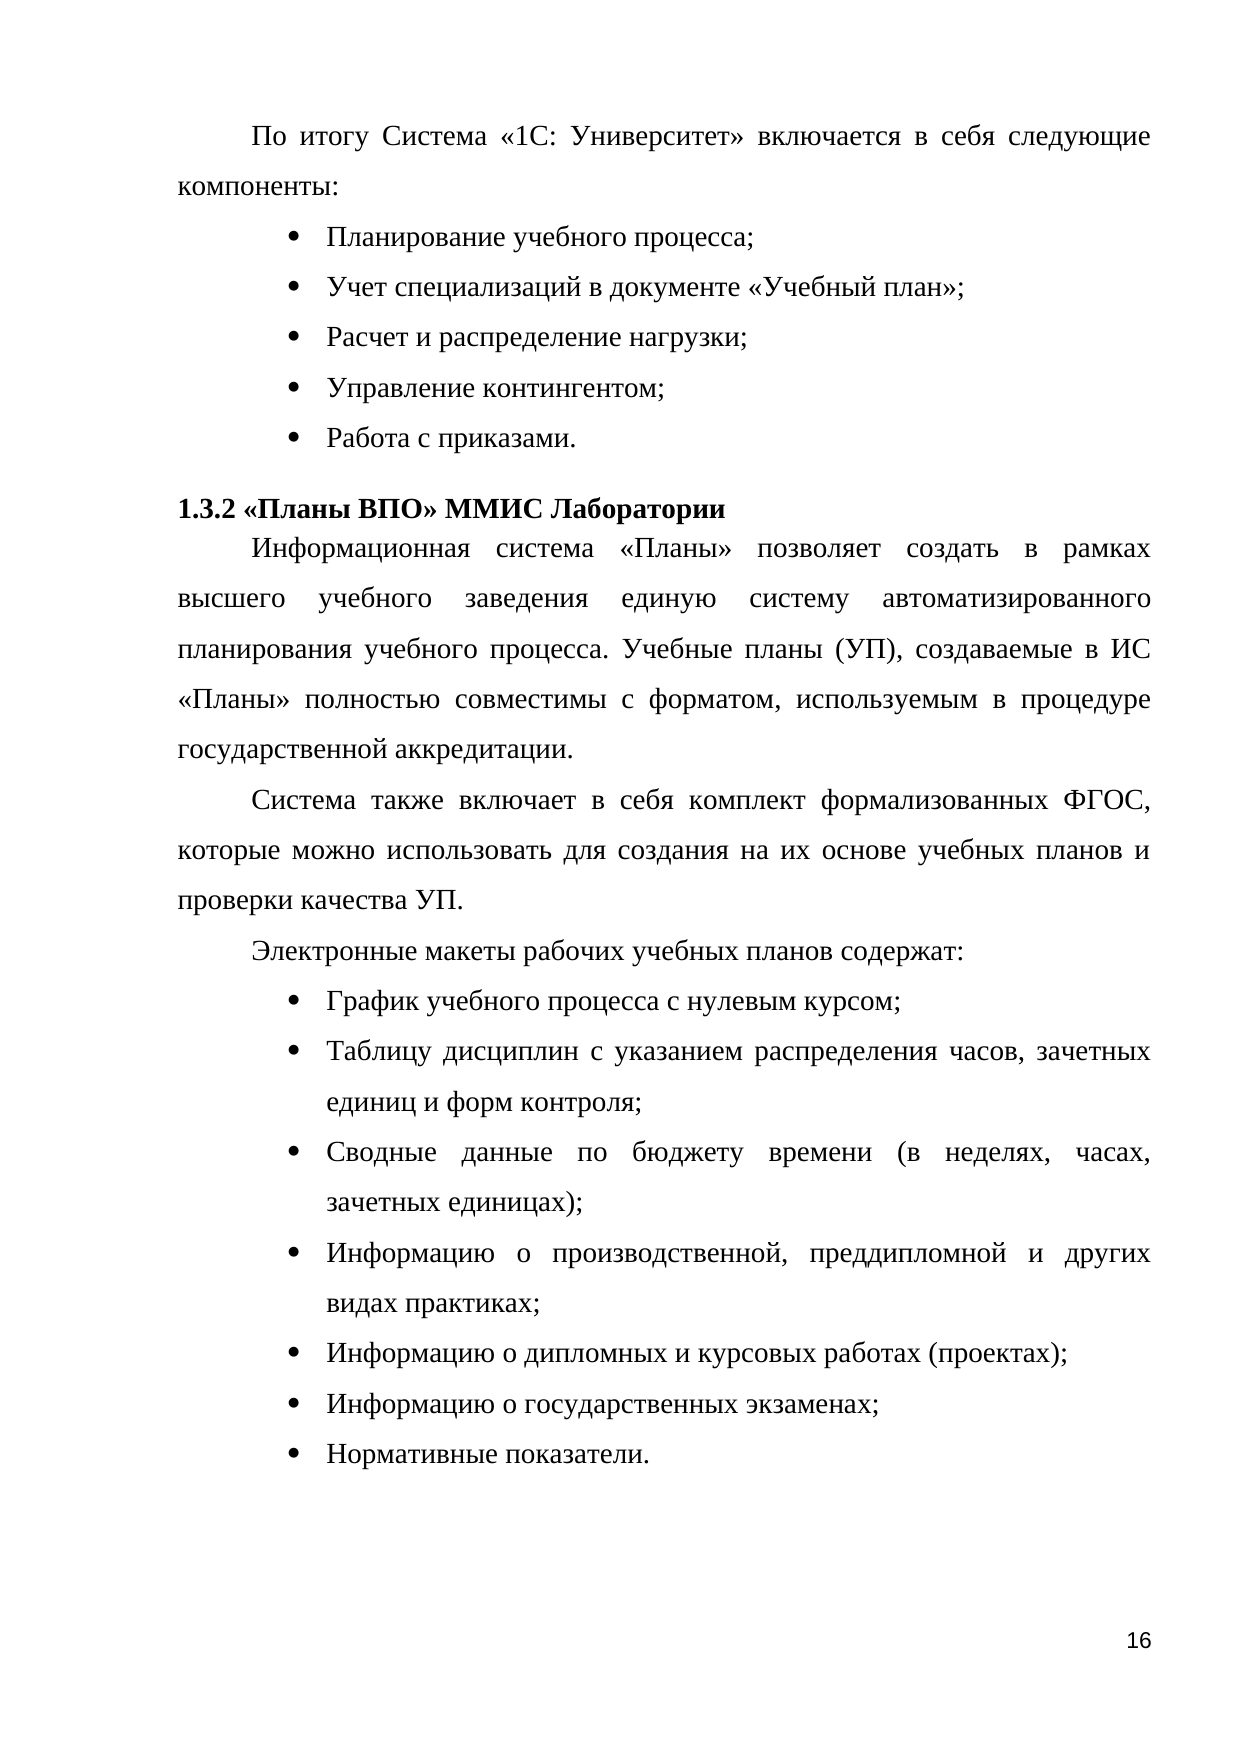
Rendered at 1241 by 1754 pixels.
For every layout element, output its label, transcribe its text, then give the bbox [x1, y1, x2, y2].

text По итогу Система «1С: Университет» включается в себя следующие компоненты: [177, 118, 1152, 202]
list Информацию о государственных экзаменах; [288, 1386, 1152, 1420]
text Электронные макеты рабочих учебных планов содержат: [177, 933, 1152, 966]
list Работа с приказами. [288, 420, 1152, 454]
list Расчет и распределение нагрузки; [288, 319, 1152, 353]
list Информацию о производственной, преддипломной и других видах практиках; [288, 1235, 1152, 1319]
list Управление контингентом; [288, 370, 1152, 404]
list Сводные данные по бюджету времени (в неделях, часах, зачетных единицах); [288, 1134, 1152, 1218]
list Информацию о дипломных и курсовых работах (проектах); [288, 1336, 1152, 1369]
list Нормативные показатели. [288, 1436, 1152, 1470]
list График учебного процесса с нулевым курсом; [288, 983, 1152, 1017]
list Планирование учебного процесса; [288, 219, 1152, 252]
subtitle 1.3.2 «Планы ВПО» ММИС Лаборатории [177, 492, 1152, 525]
text Информационная система «Планы» позволяет создать в рамках высшего учебного заведения единую систему автоматизированного планирования учебного процесса. Учебные планы (УП), создаваемые в ИС «Планы» полностью совместимы с форматом, используемым в процедуре государственной аккредитации. [177, 530, 1152, 765]
list Таблицу дисциплин с указанием распределения часов, зачетных единиц и форм контроля; [288, 1033, 1152, 1117]
list Учет специализаций в документе «Учебный план»; [288, 269, 1152, 303]
text Система также включает в себя комплект формализованных ФГОС, которые можно использовать для создания на их основе учебных планов и проверки качества УП. [177, 782, 1152, 916]
